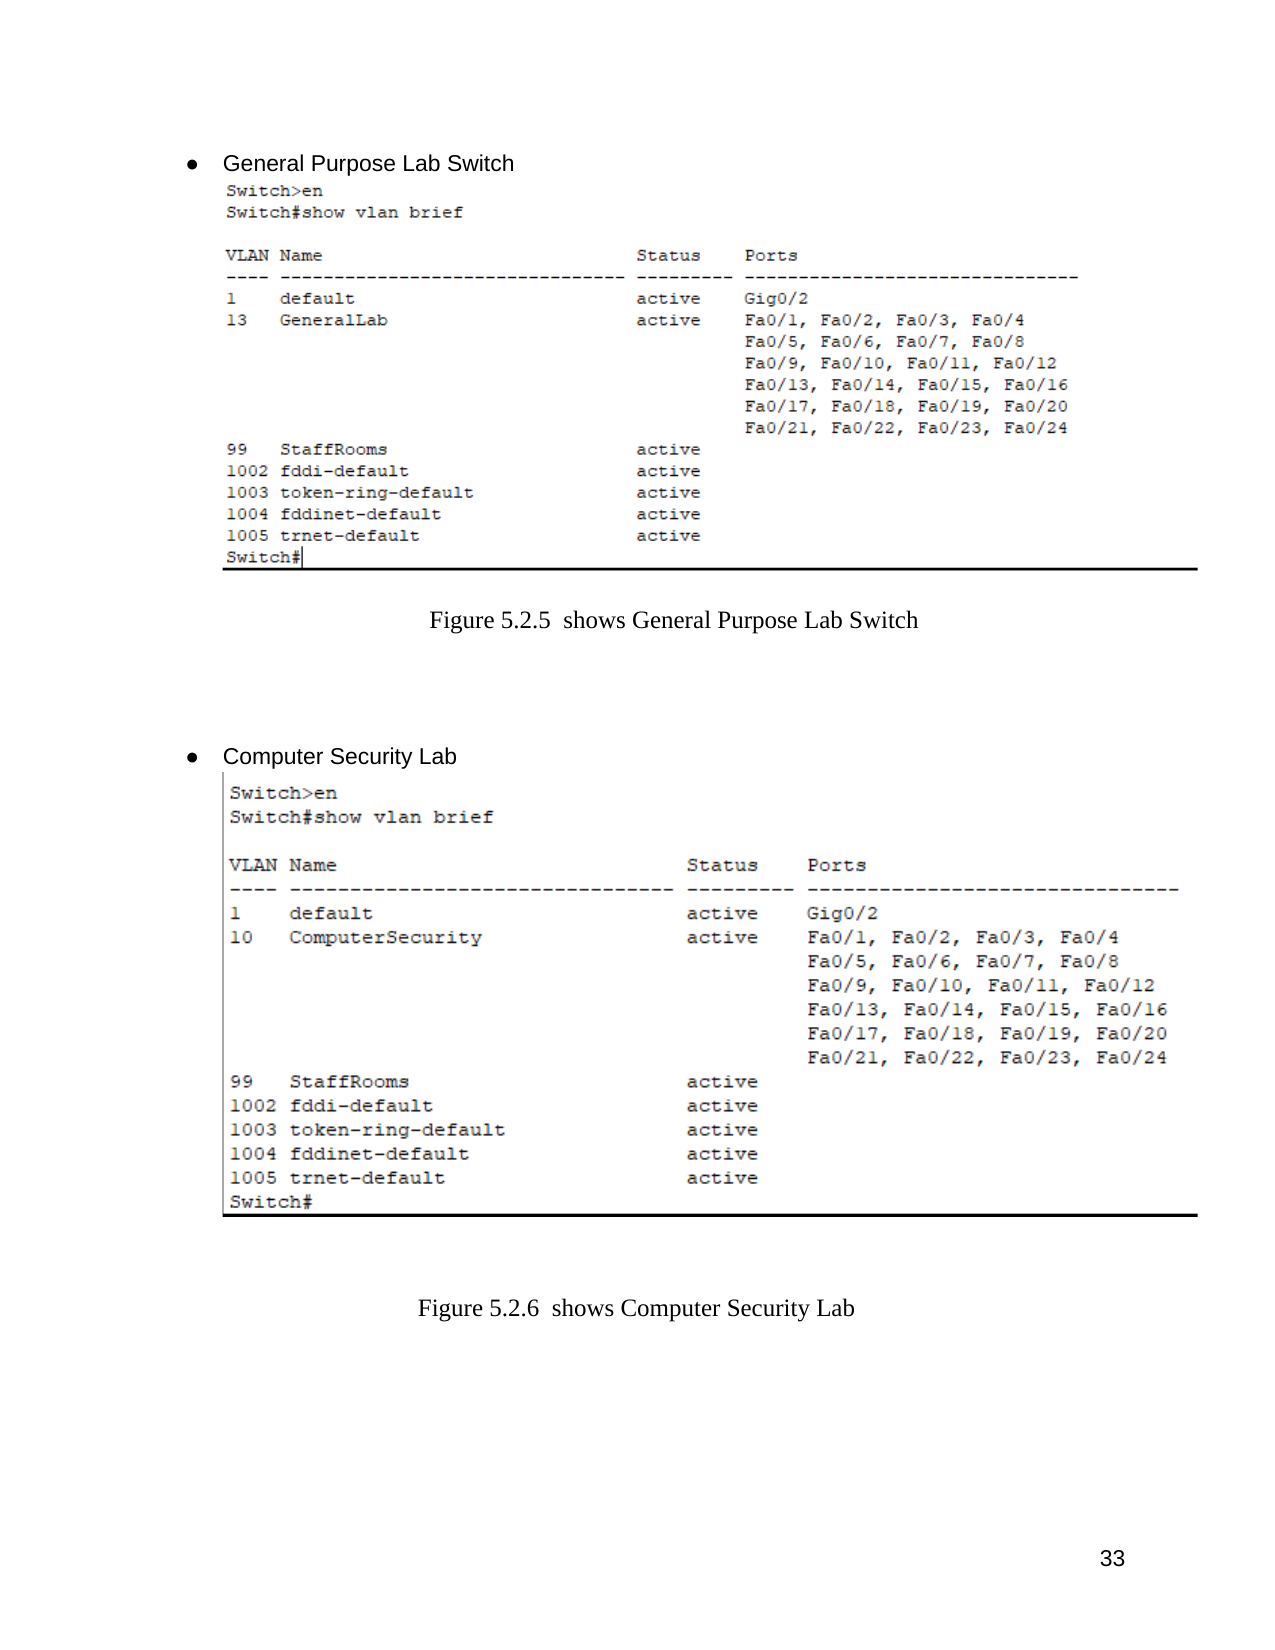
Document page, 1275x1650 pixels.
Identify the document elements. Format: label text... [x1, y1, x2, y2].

subtitle Figure 5.2.6 shows Computer Security Lab [148, 1293, 1125, 1321]
picture [222, 180, 1198, 572]
picture [222, 772, 1198, 1217]
subtitle Figure 5.2.5 shows General Purpose Lab Switch [223, 605, 1125, 720]
